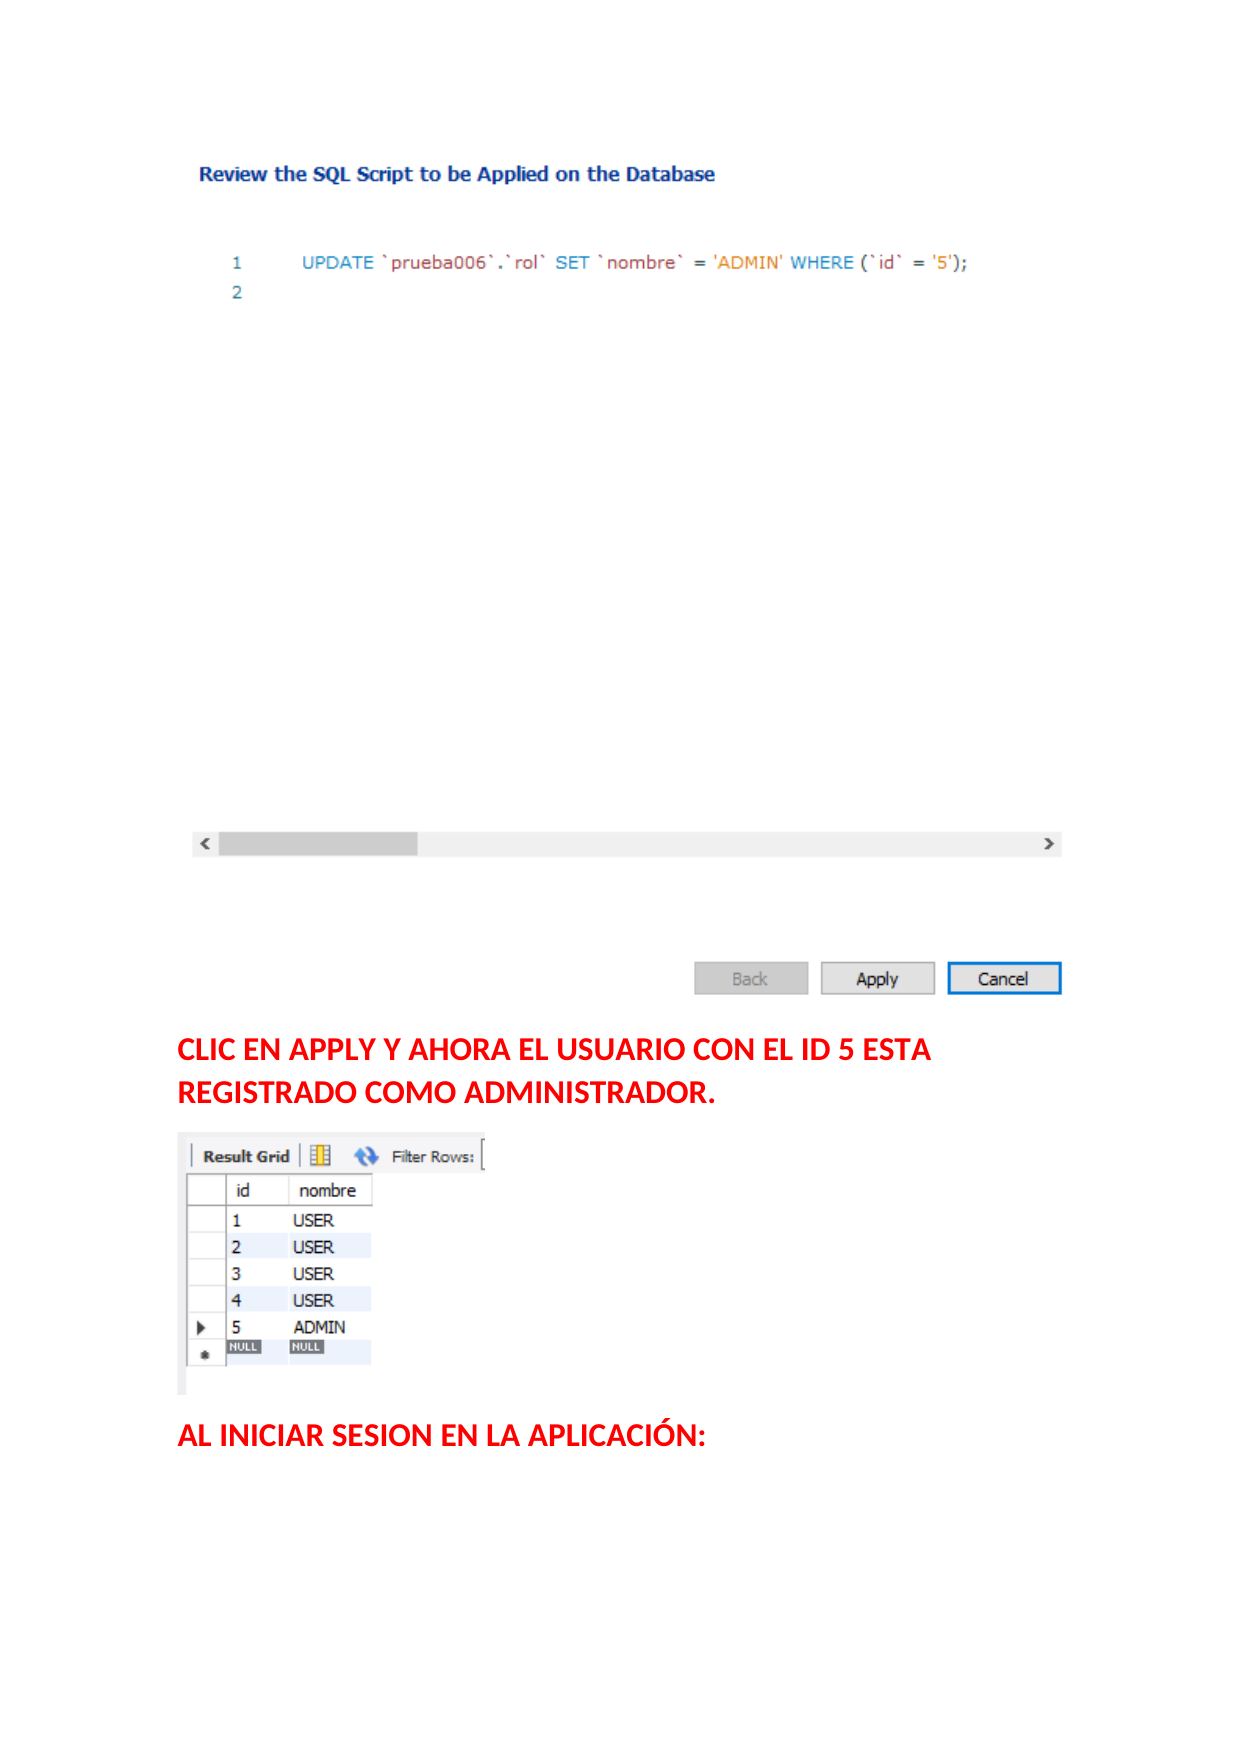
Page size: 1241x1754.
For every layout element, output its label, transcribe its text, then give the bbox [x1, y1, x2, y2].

picture [177, 147, 1084, 1009]
text CLIC EN APPLY Y AHORA EL USUARIO CON EL ID 5 ESTA REGISTRADO COMO ADMINISTRADOR. [177, 1027, 1063, 1112]
text AL INICIAR SESION EN LA APLICACIÓN: [177, 1413, 1063, 1454]
picture [177, 1132, 485, 1395]
